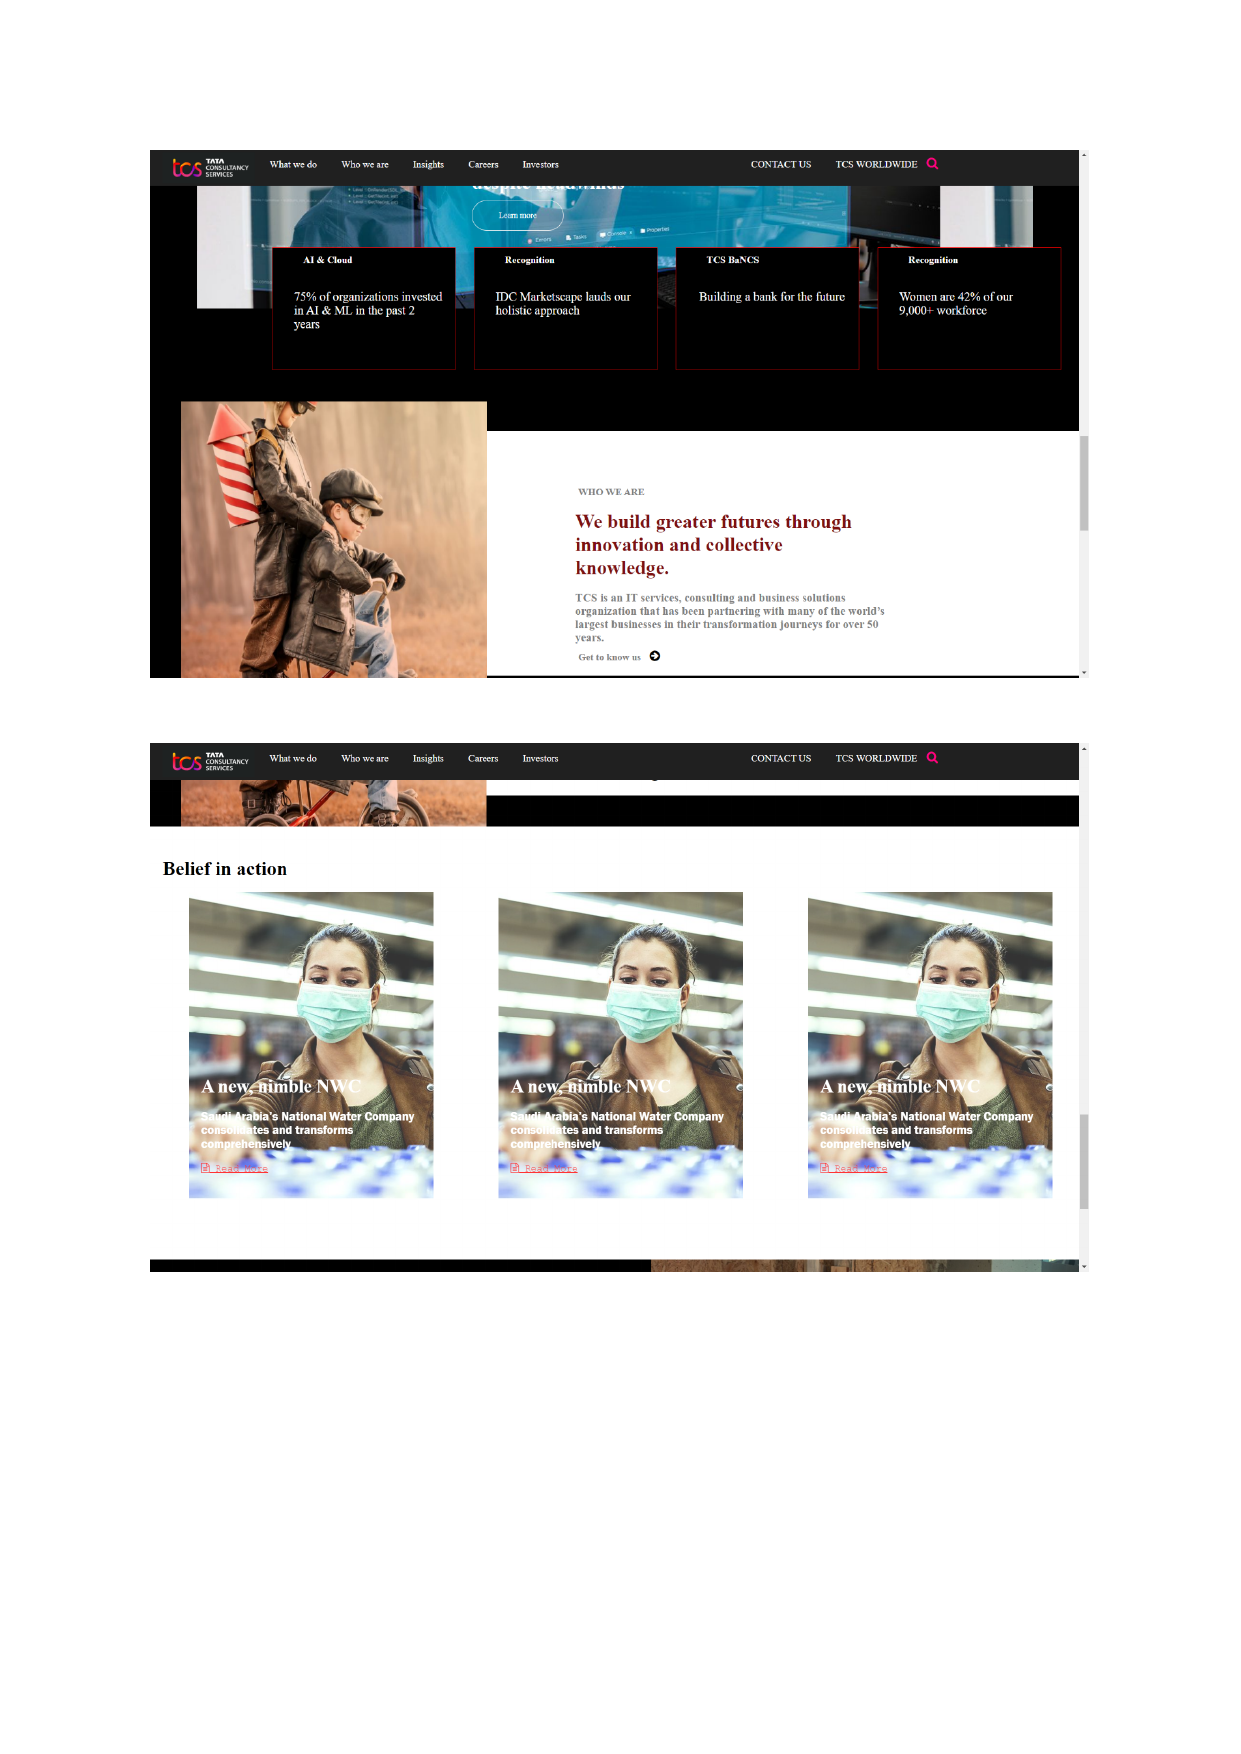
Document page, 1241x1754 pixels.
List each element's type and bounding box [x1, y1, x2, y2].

picture [150, 743, 1089, 1272]
picture [150, 150, 1089, 678]
